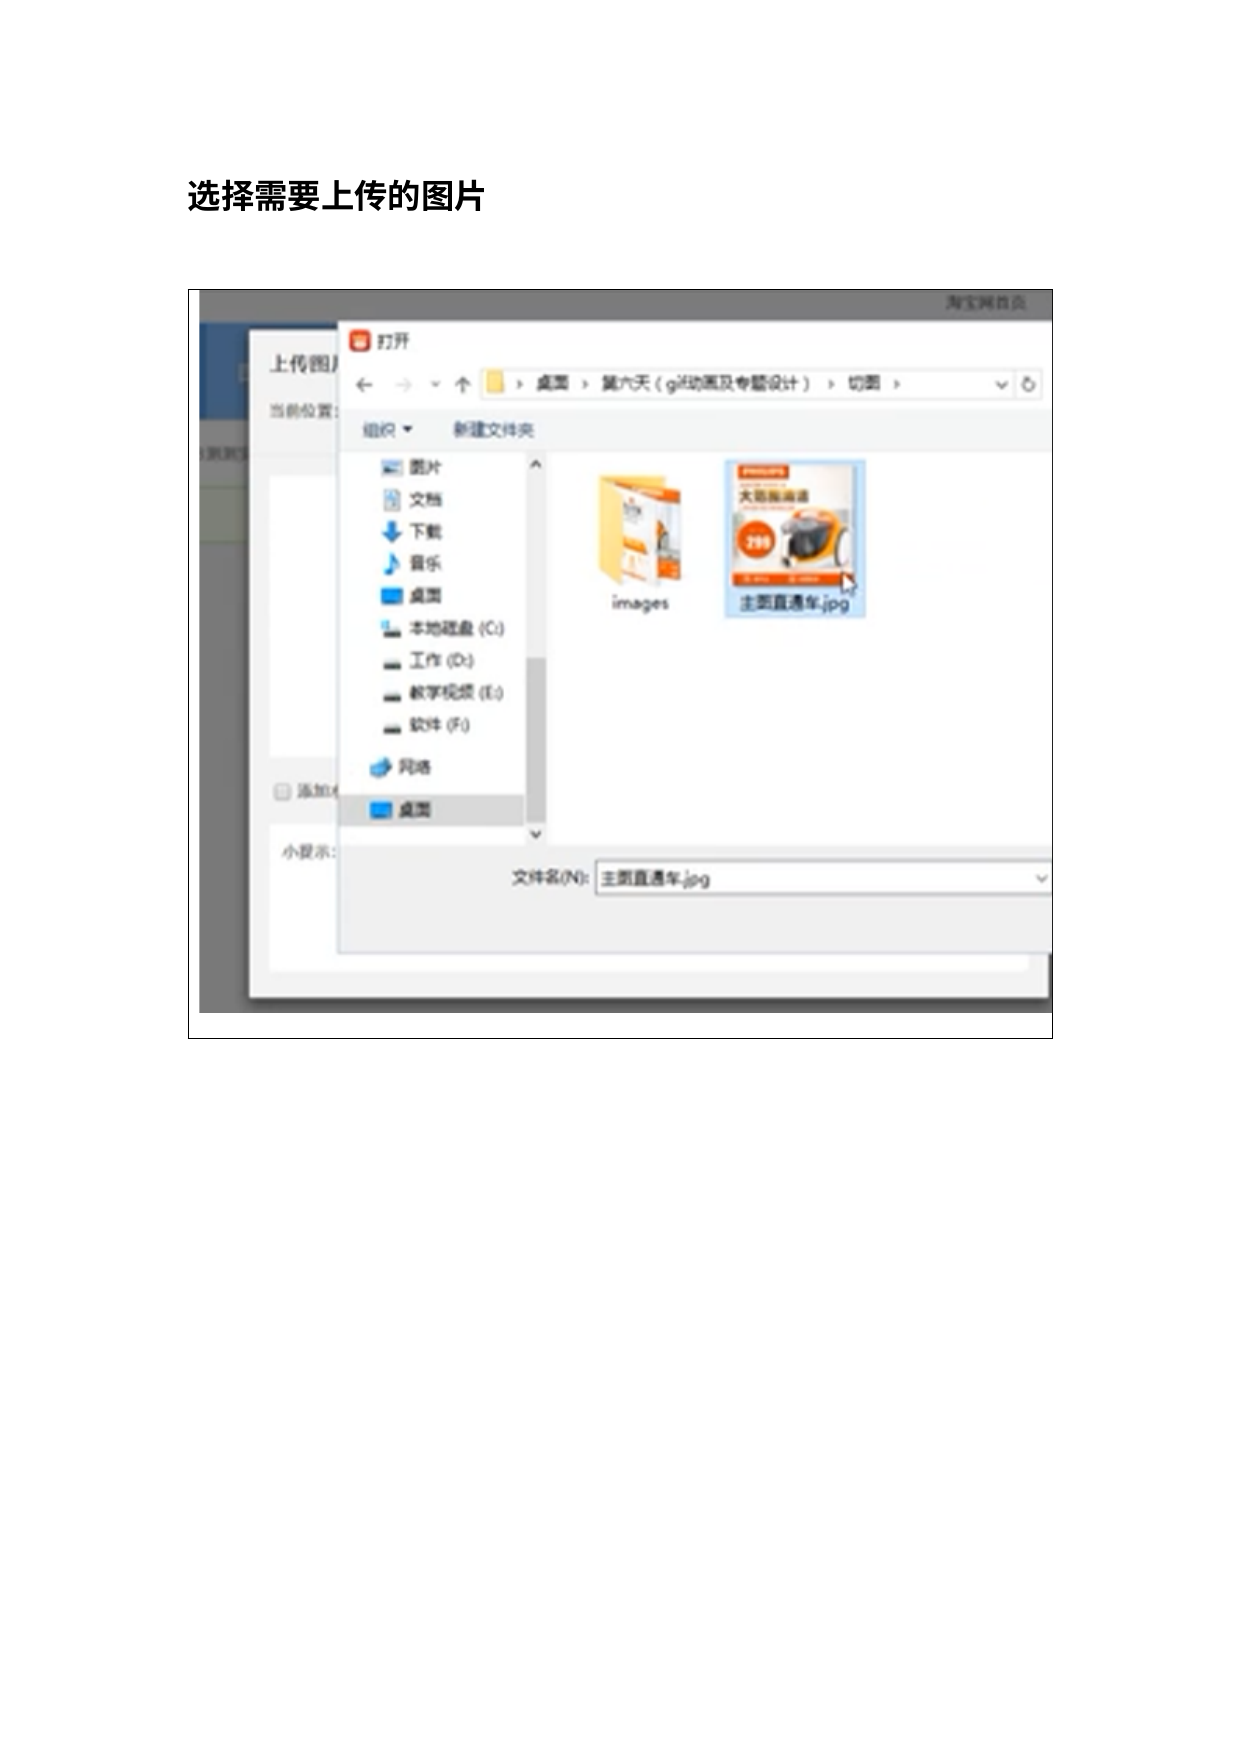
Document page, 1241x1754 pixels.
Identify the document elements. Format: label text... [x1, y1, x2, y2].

table_header [189, 290, 1052, 1038]
picture [199, 290, 1053, 1013]
subtitle 选择需要上传的图片 [187, 162, 1053, 227]
